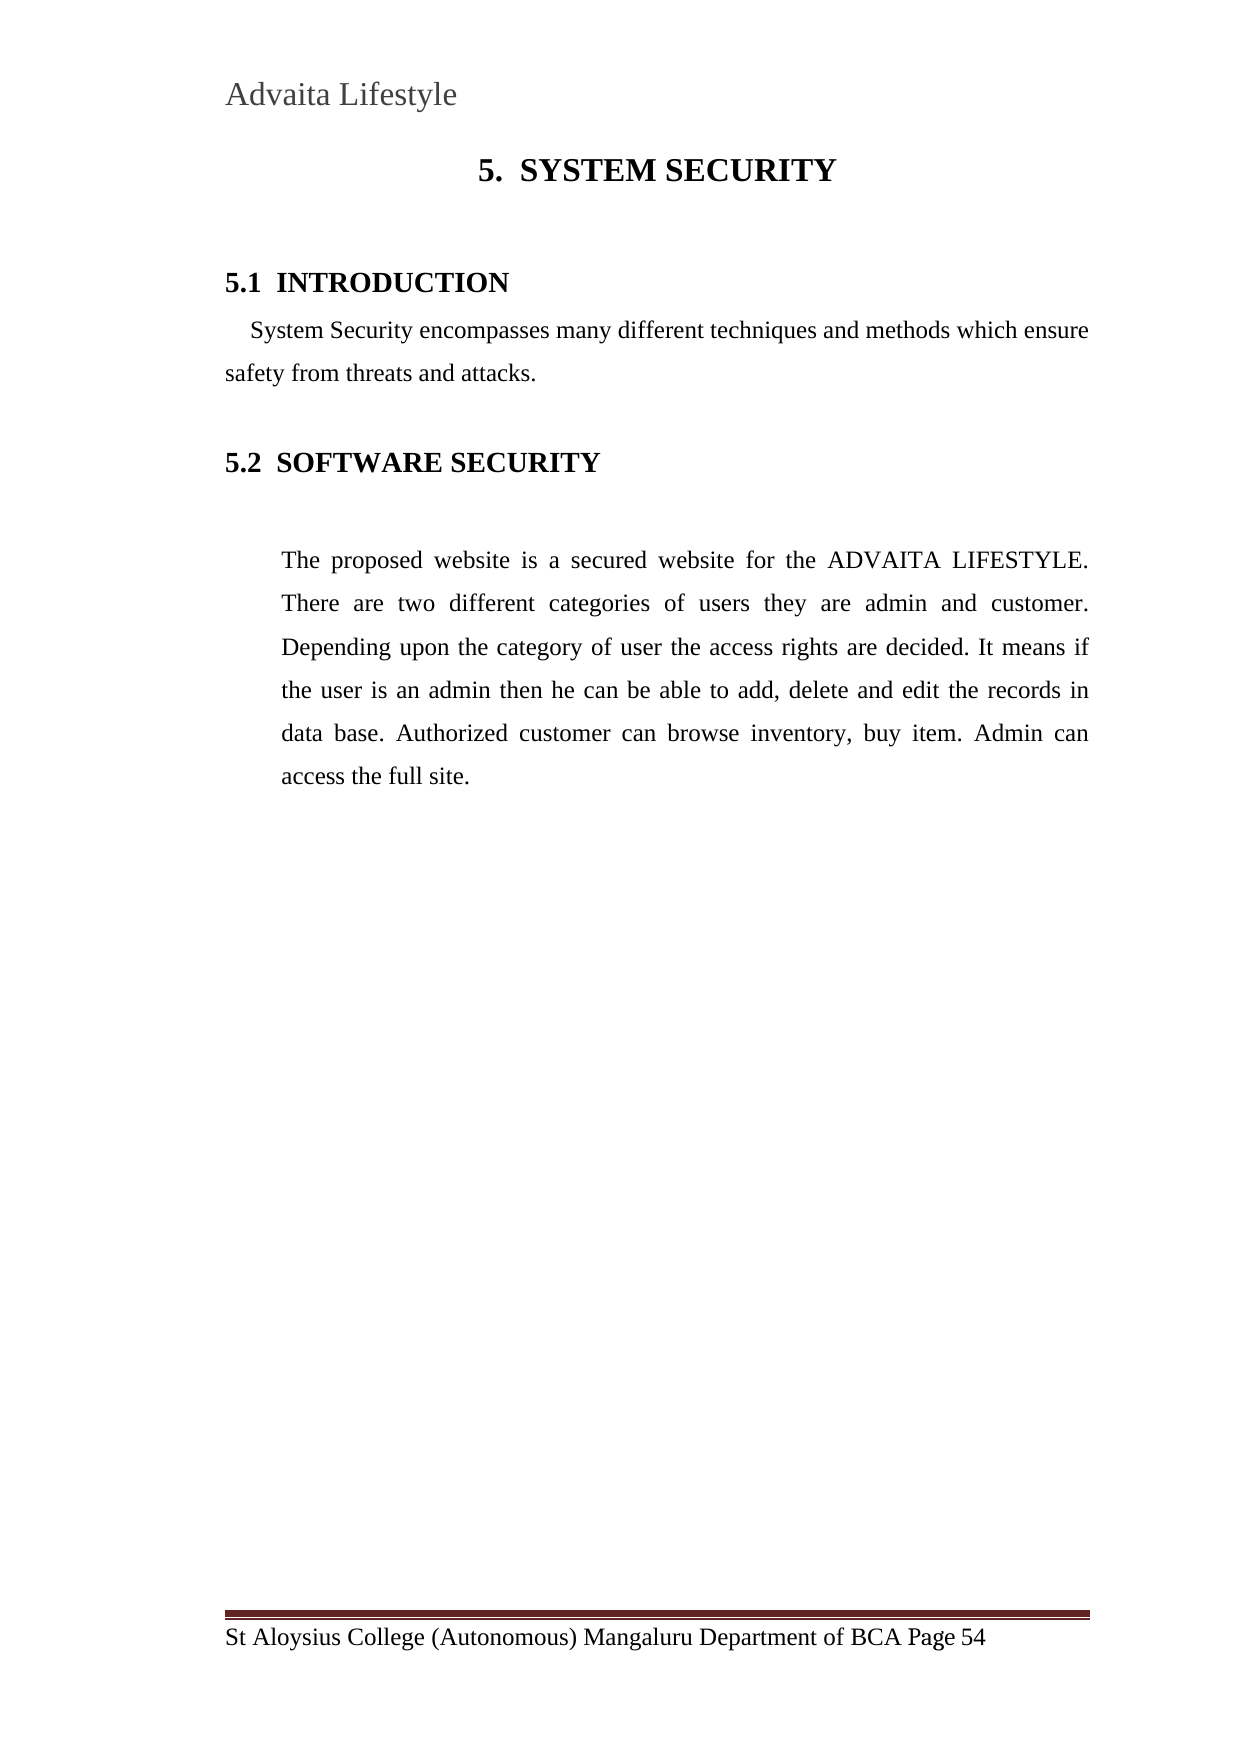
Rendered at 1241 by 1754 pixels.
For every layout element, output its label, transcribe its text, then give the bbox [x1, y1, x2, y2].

text System Security encompasses many different techniques and methods which ensure safety from threats and attacks. [225, 315, 1090, 387]
text The proposed website is a secured website for the ADVAITA LIFESTYLE. There are two different categories of users they are admin and customer. Depending upon the category of user the access rights are decided. It means if the user is an admin then he can be able to add, delete and edit the records in data base. Authorized customer can browse inventory, buy item. Admin can access the full site. [281, 545, 1090, 790]
text 5. SYSTEM SECURITY [225, 150, 1090, 188]
text 5.1 INTRODUCTION [225, 265, 1090, 298]
text 5.2 SOFTWARE SECURITY [225, 445, 1090, 478]
